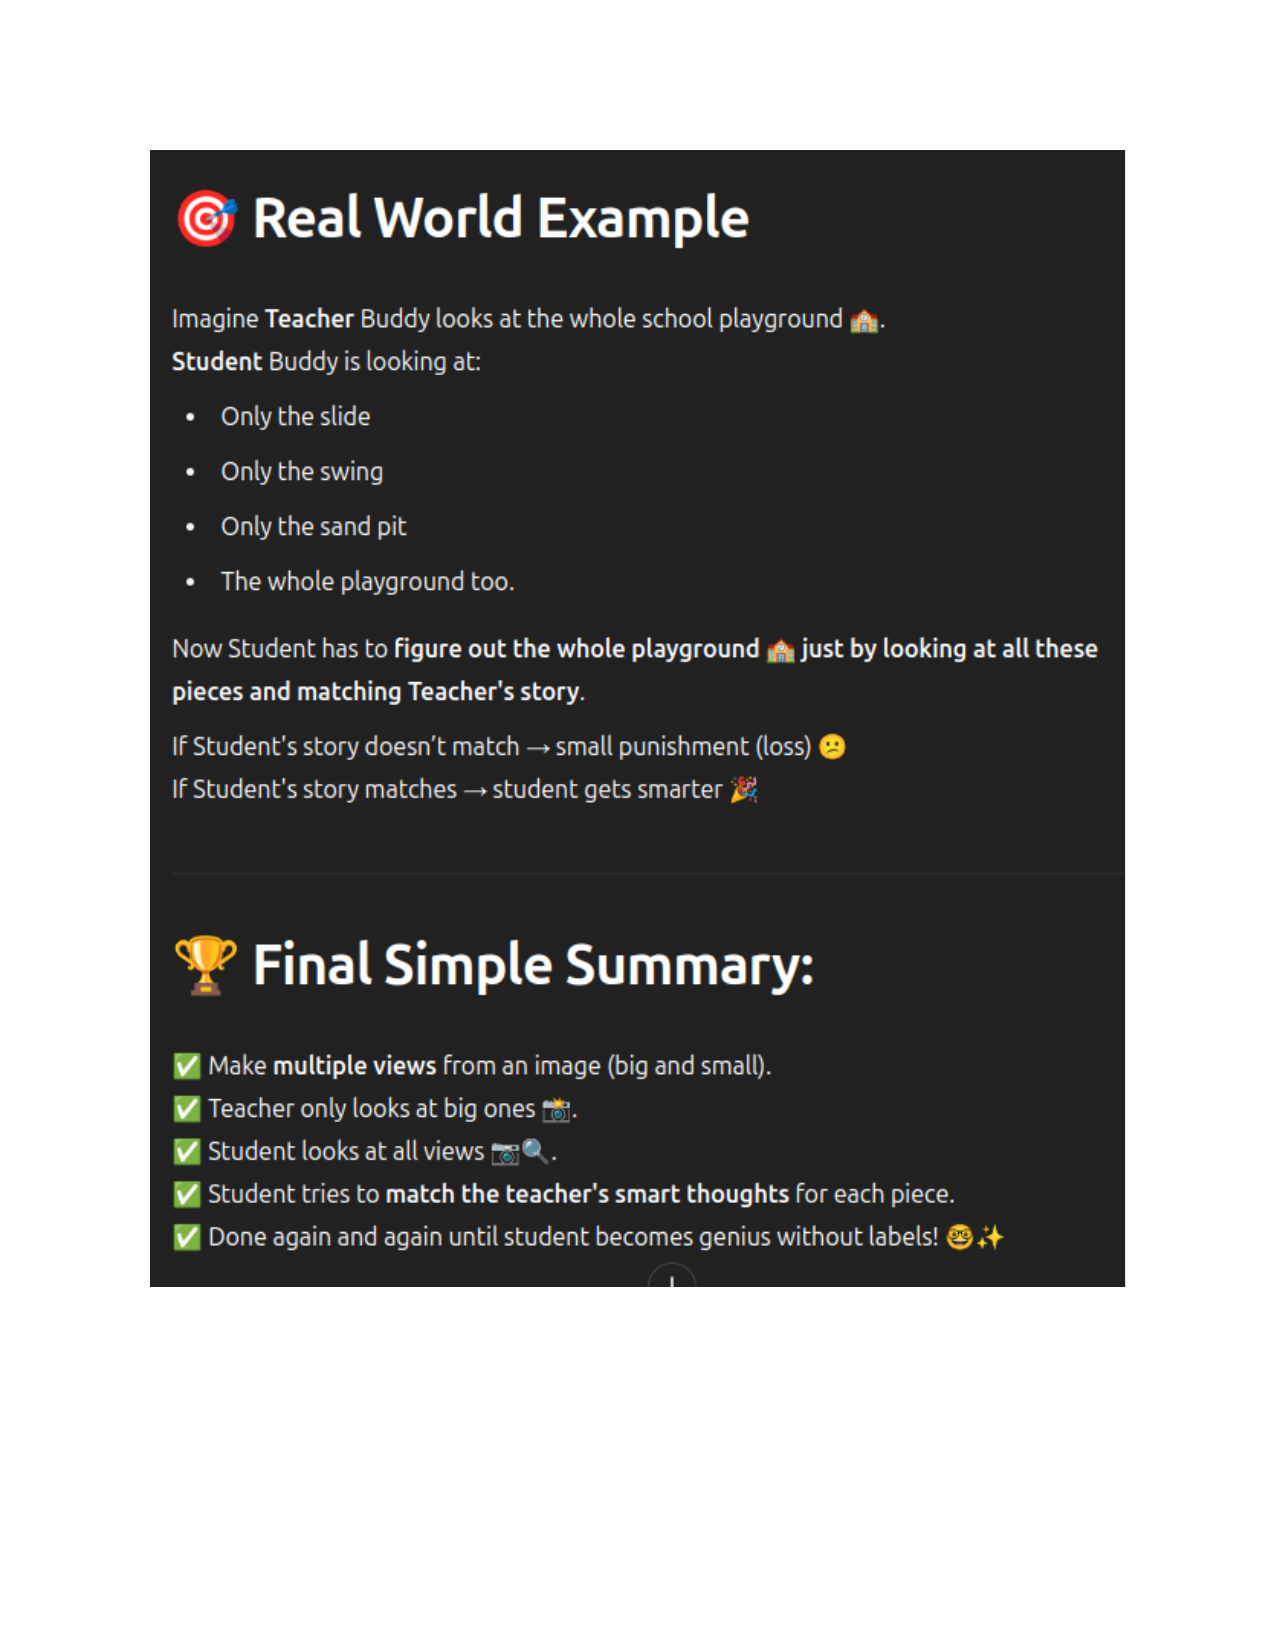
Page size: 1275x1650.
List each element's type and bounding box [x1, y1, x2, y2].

picture [150, 150, 1125, 1287]
